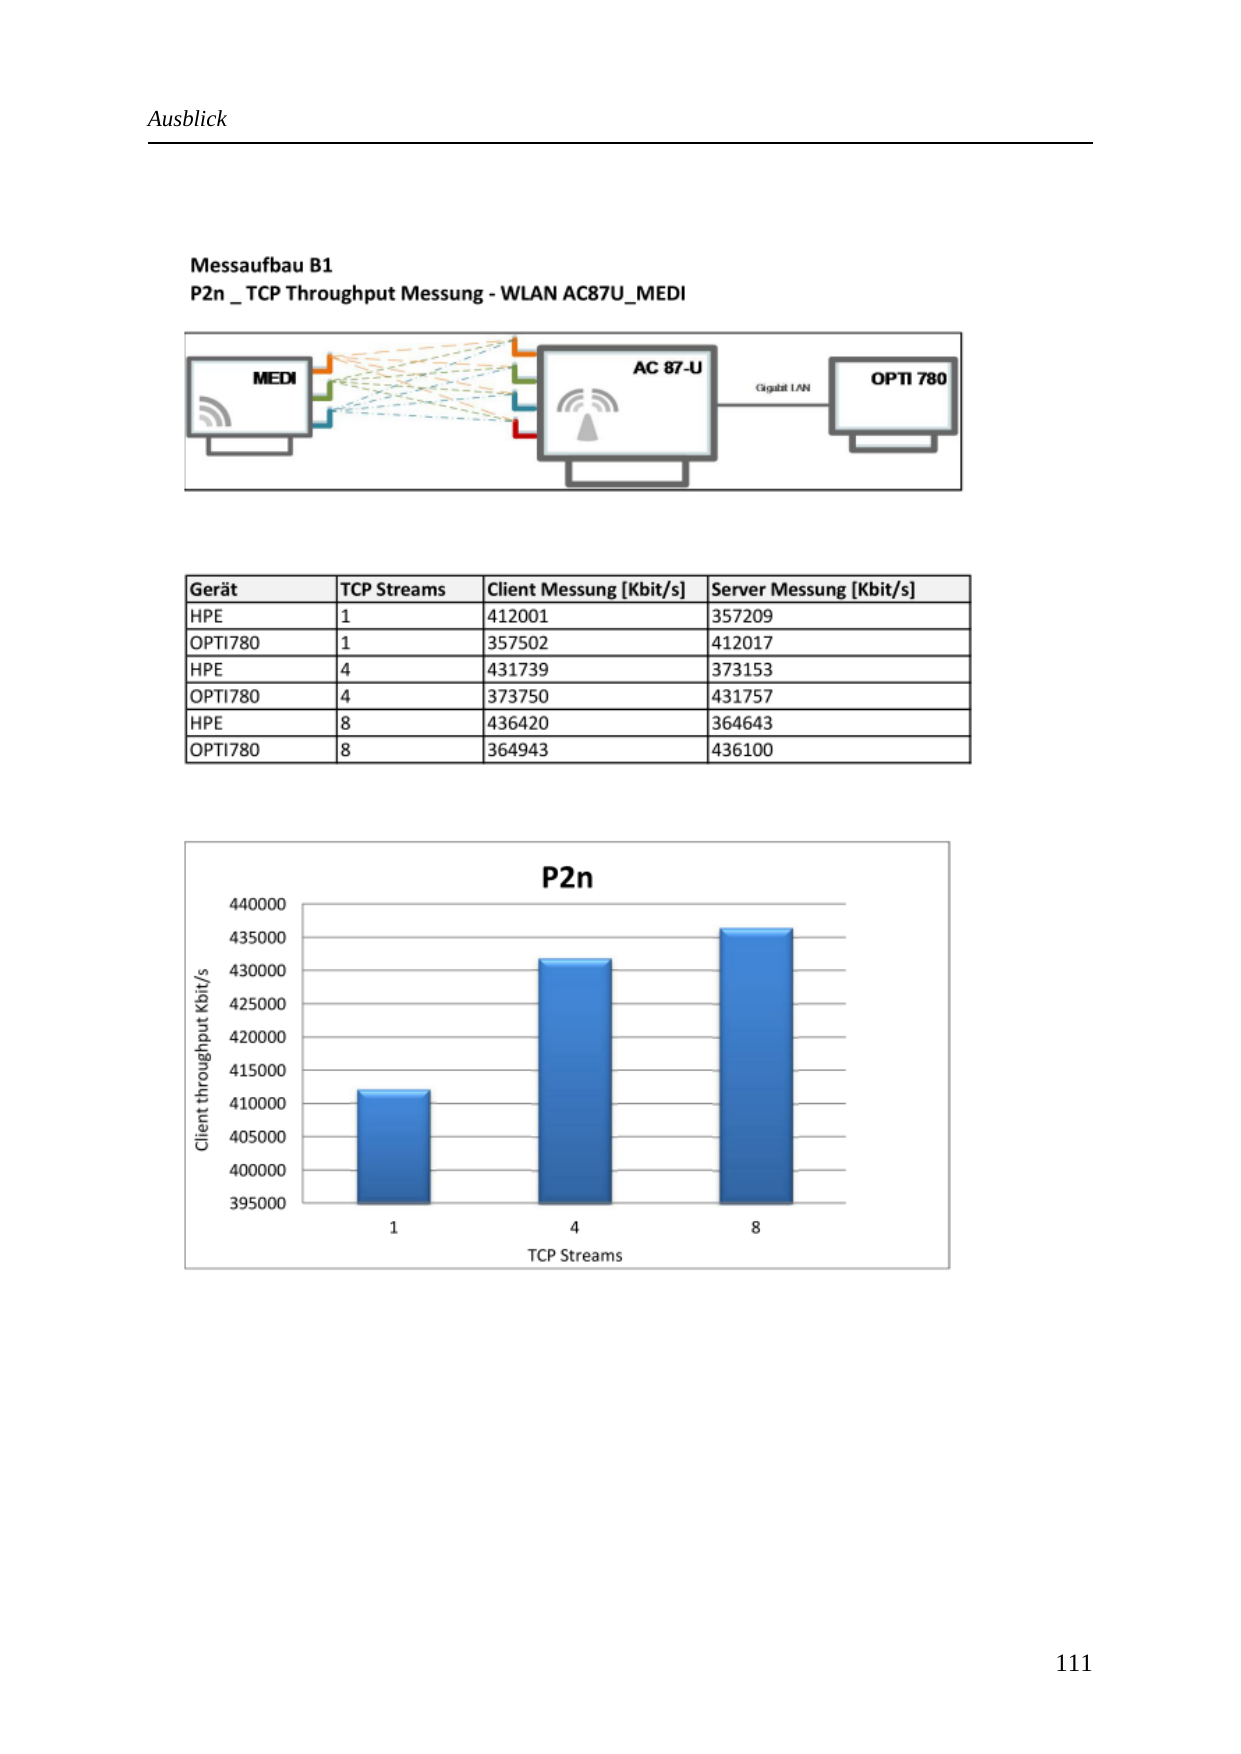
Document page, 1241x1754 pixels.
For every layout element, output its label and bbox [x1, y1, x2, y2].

picture [147, 230, 1093, 1291]
